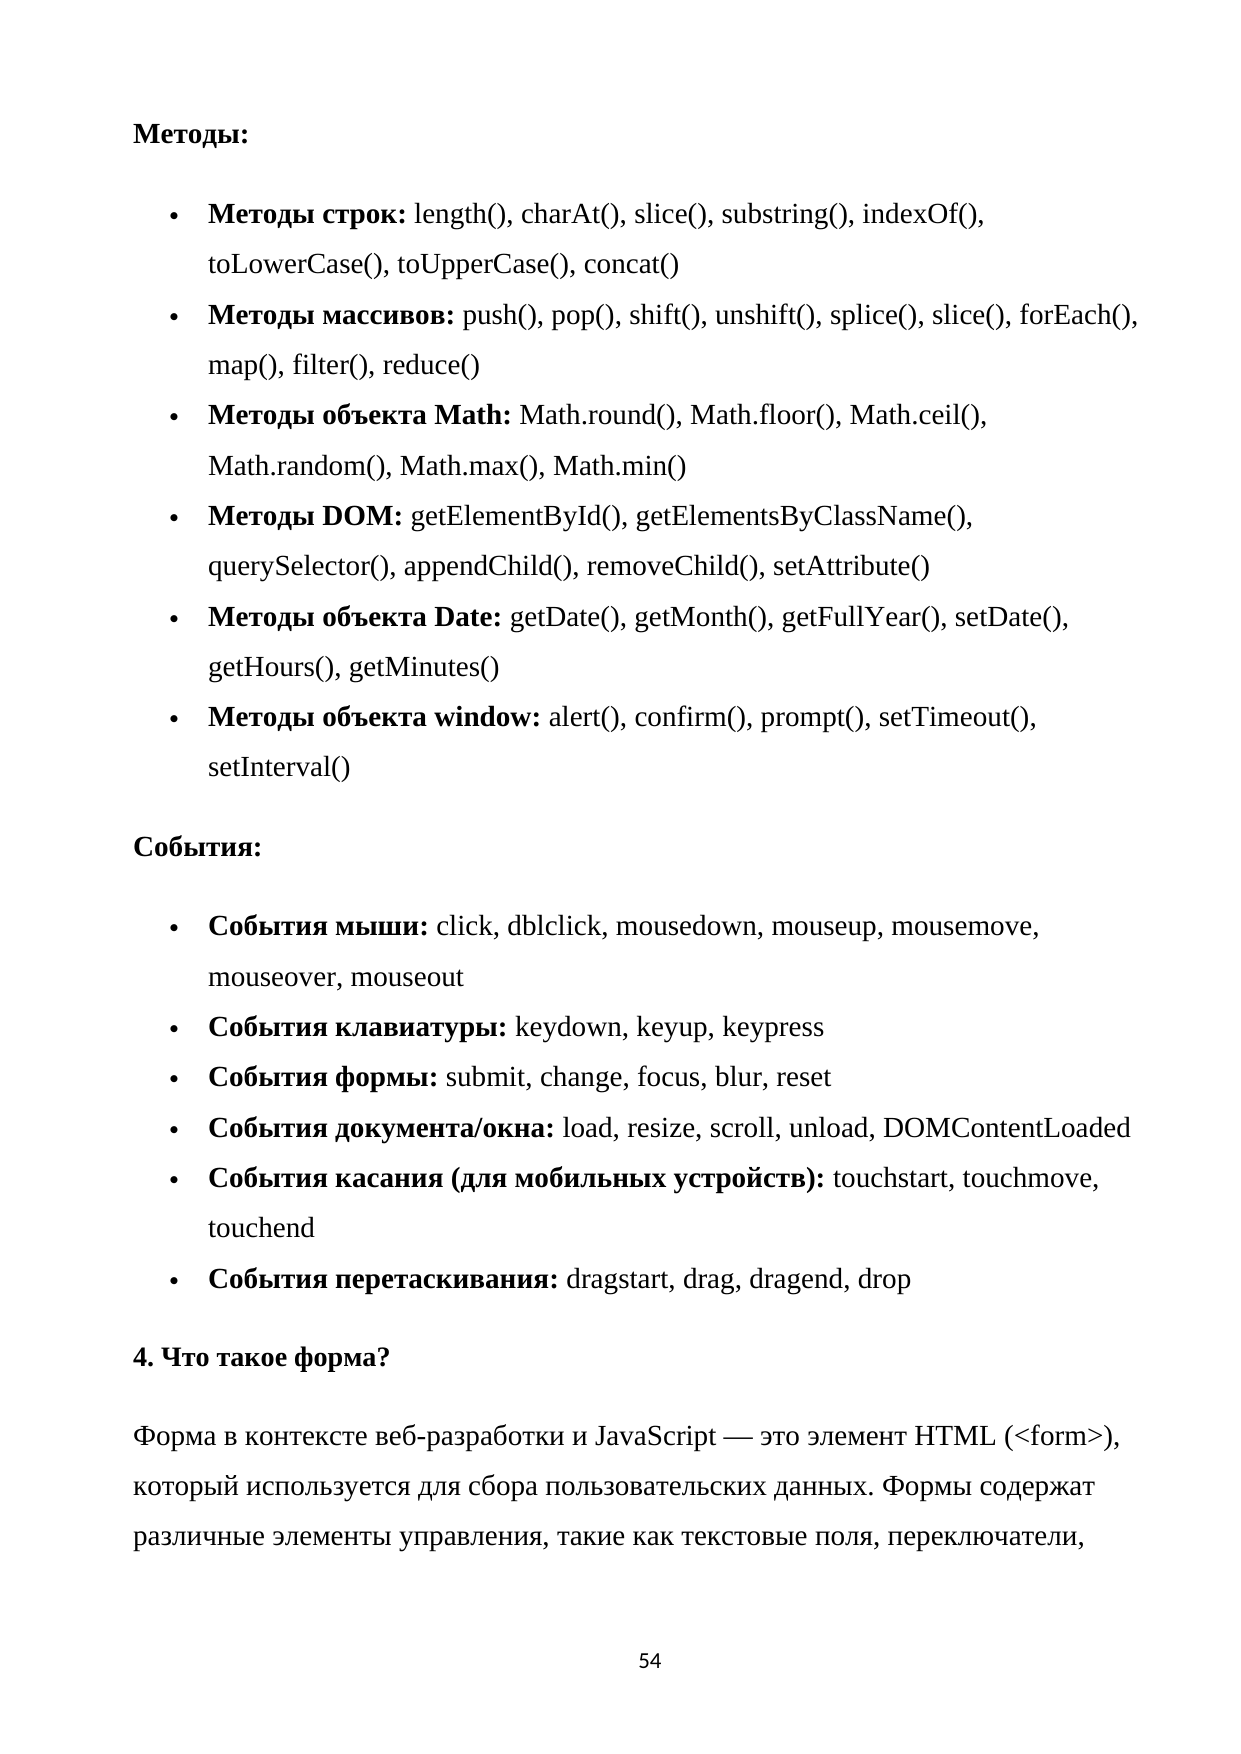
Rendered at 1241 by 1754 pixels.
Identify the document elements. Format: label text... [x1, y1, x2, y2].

list События перетаскивания: dragstart, drag, dragend, drop [170, 1261, 1166, 1294]
list События формы: submit, change, focus, blur, reset [170, 1059, 1166, 1093]
list Методы объекта window: alert(), confirm(), prompt(), setTimeout(), setInterval() [170, 699, 1166, 783]
list Методы DOM: getElementById(), getElementsByClassName(), querySelector(), appendChild(), removeChild(), setAttribute() [170, 498, 1166, 582]
list События клавиатуры: keydown, keyup, keypress [170, 1009, 1166, 1043]
subtitle 4. Что такое форма? [133, 1340, 1166, 1373]
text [133, 1418, 1166, 1552]
list Методы массивов: push(), pop(), shift(), unshift(), splice(), slice(), forEach(), map(), filter(), reduce() [170, 297, 1166, 381]
text Методы: [133, 117, 1166, 150]
list Методы строк: length(), charAt(), slice(), substring(), indexOf(), toLowerCase(), toUpperCase(), concat() [170, 196, 1166, 280]
list Методы объекта Date: getDate(), getMonth(), getFullYear(), setDate(), getHours(), getMinutes() [170, 599, 1166, 682]
text События: [133, 829, 1166, 863]
list События касания (для мобильных устройств): touchstart, touchmove, touchend [170, 1160, 1166, 1244]
list Методы объекта Math: Math.round(), Math.floor(), Math.ceil(), Math.random(), Math.max(), Math.min() [170, 397, 1166, 481]
list События мыши: click, dblclick, mousedown, mouseup, mousemove, mouseover, mouseout [170, 908, 1166, 992]
list События документа/окна: load, resize, scroll, unload, DOMContentLoaded [170, 1110, 1166, 1143]
